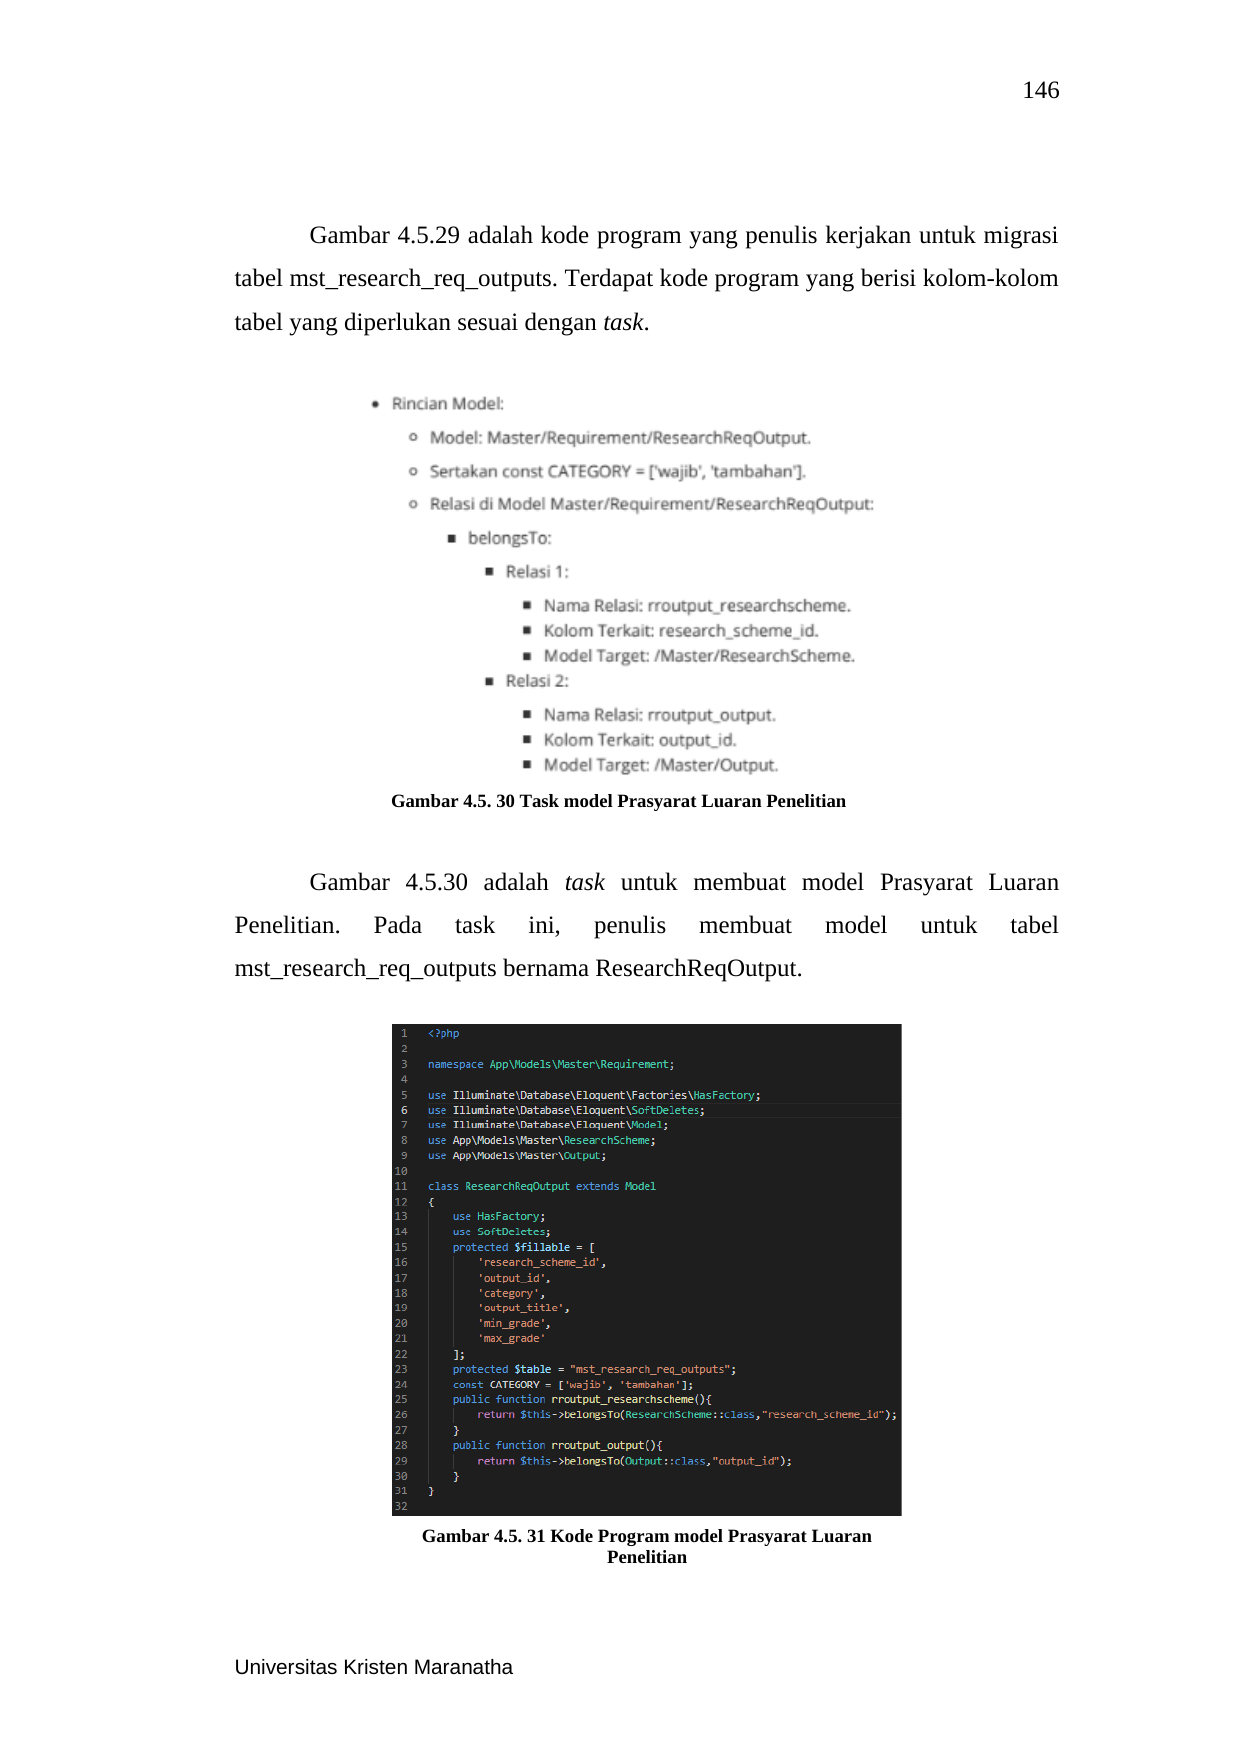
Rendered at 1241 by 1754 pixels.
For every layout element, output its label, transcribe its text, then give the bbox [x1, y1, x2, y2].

text Gambar 4.5.29 adalah kode program yang penulis kerjakan untuk migrasi tabel mst_research_req_outputs. Terdapat kode program yang berisi kolom-kolom tabel yang diperlukan sesuai dengan task. [234, 220, 1059, 335]
picture [392, 1024, 902, 1516]
text Gambar 4.5.30 adalah task untuk membuat model Prasyarat Luaran Penelitian. Pada task ini, penulis membuat model untuk tabel mst_research_req_outputs bernama ResearchReqOutput. [234, 867, 1059, 982]
picture [348, 394, 888, 781]
